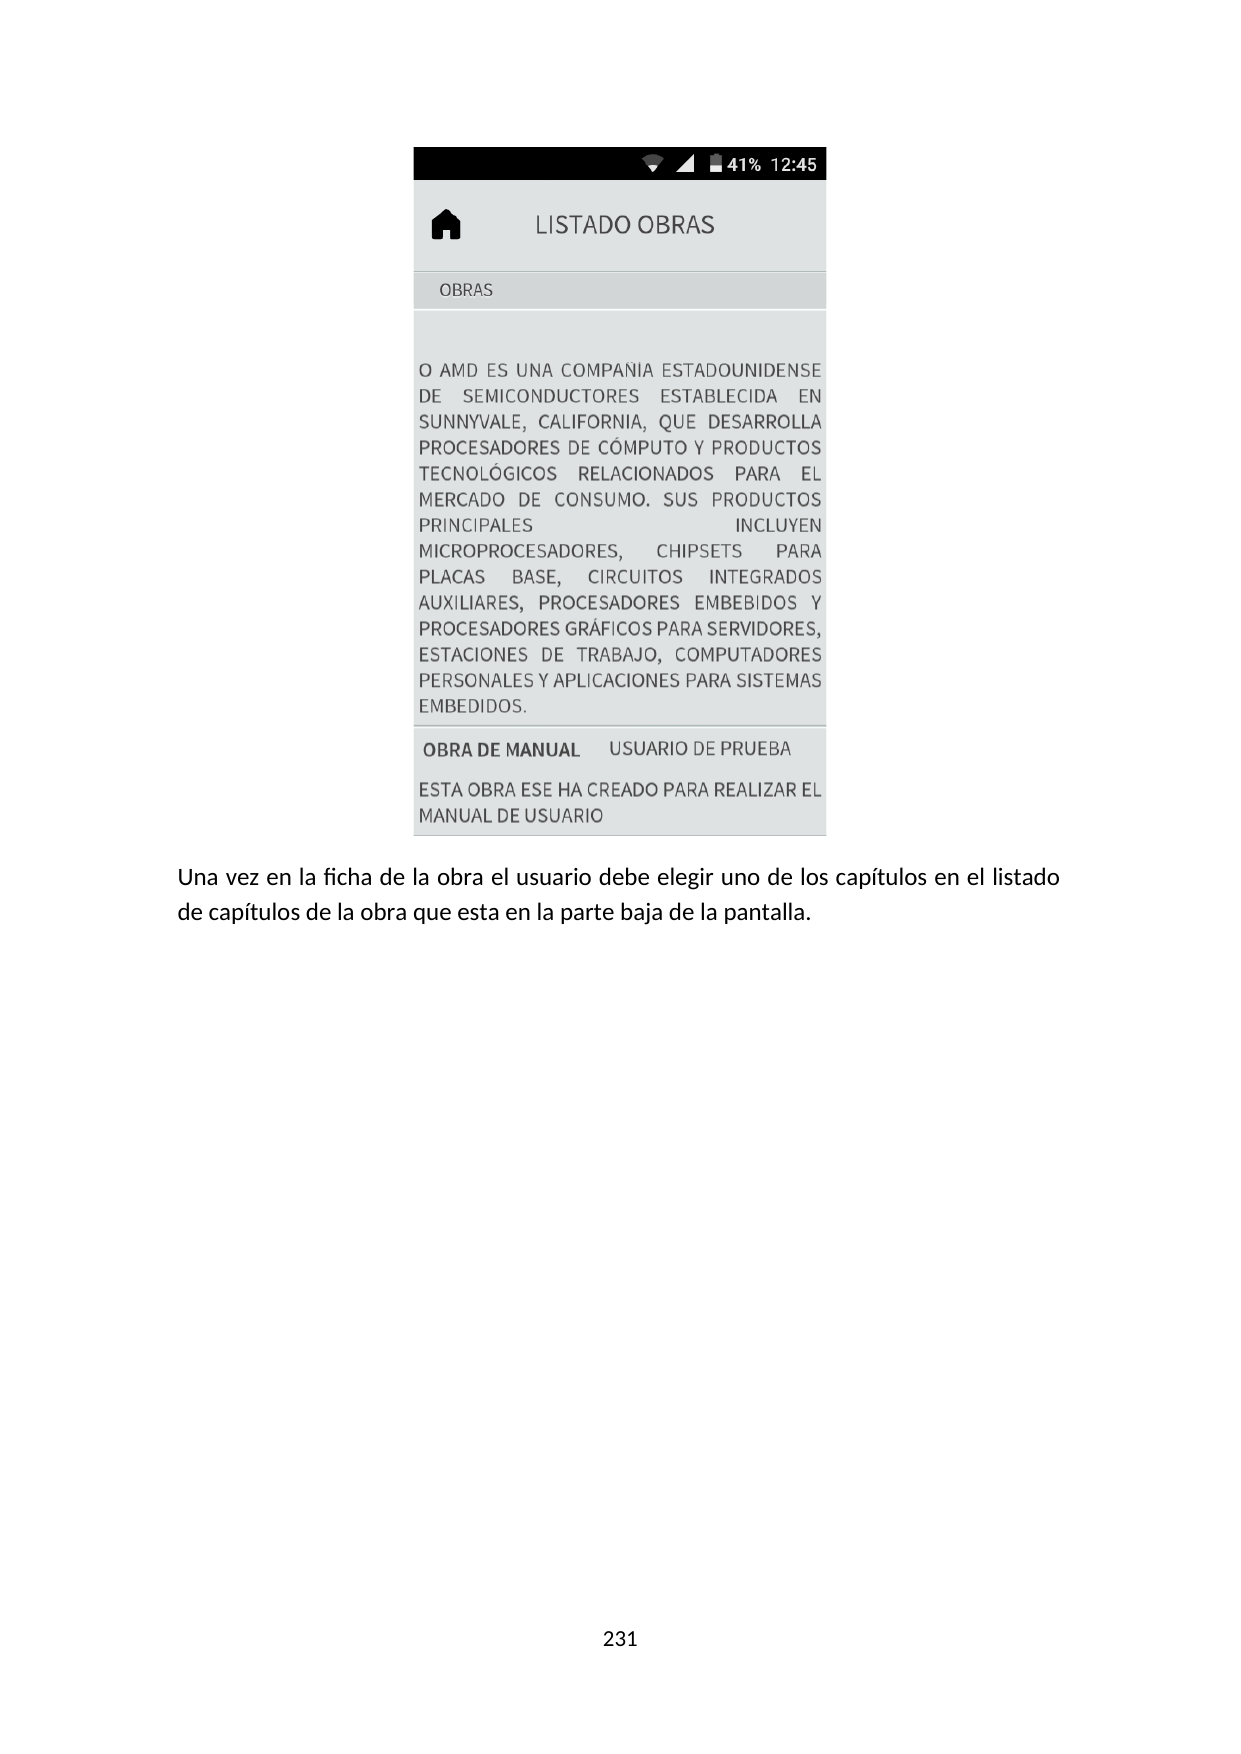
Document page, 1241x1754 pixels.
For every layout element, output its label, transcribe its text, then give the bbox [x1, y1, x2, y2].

picture [413, 147, 827, 836]
text Una vez en la ficha de la obra el usuario debe elegir uno de los capítulos en el listado de capítulos de la obra que esta en la parte baja de la pantalla. [177, 861, 1063, 926]
